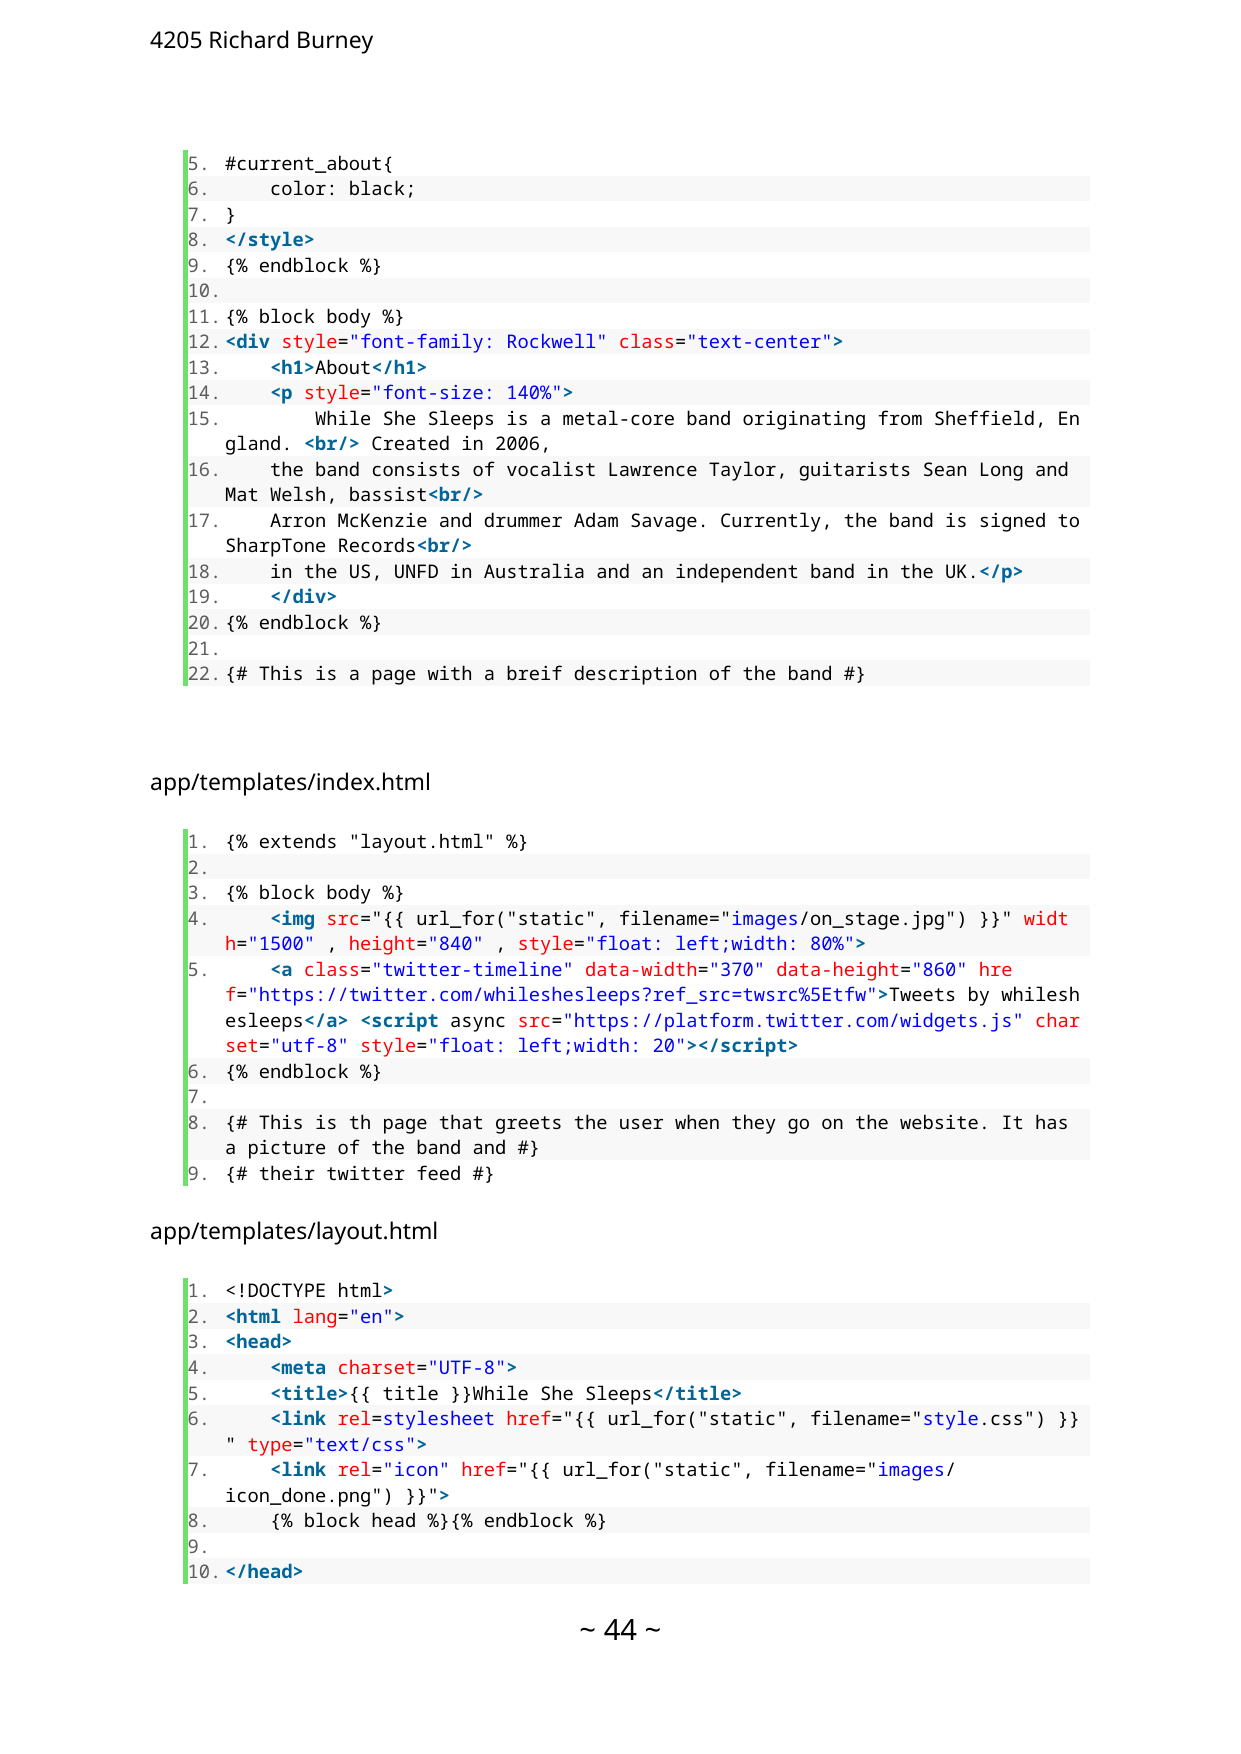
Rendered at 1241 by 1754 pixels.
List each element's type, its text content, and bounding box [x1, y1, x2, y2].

list } [188, 201, 1090, 227]
list <html lang="en"> [188, 1303, 1090, 1329]
list {% block head %}{% endblock %} [188, 1507, 1090, 1533]
list <title>{{ title }}While She Sleeps</title> [188, 1380, 1090, 1405]
list {% endblock %} [188, 1058, 1090, 1084]
list </div> [188, 584, 1090, 609]
text app/templates/layout.html [150, 1215, 1090, 1246]
list <!DOCTYPE html> [188, 1278, 1090, 1303]
list </style> [188, 227, 1090, 252]
list {% block body %} [188, 879, 1090, 905]
list color: black; [188, 176, 1090, 201]
list {% extends "layout.html" %} [183, 828, 1090, 854]
list {% endblock %} [188, 609, 1090, 635]
list Arron McKenzie and drummer Adam Savage. Currently, the band is signed to SharpTone Records<br/> [188, 507, 1090, 558]
list <a class="twitter-timeline" data-width="370" data-height="860" href="https://twitter.com/whileshesleeps?ref_src=twsrc%5Etfw">Tweets by whileshesleeps</a> <script async src="https://platform.twitter.com/widgets.js" charset="utf-8" style="float: left;width: 20"></script> [188, 956, 1090, 1058]
list <link rel=stylesheet href="{{ url_for("static", filename="style.css") }}" type="text/css"> [188, 1405, 1090, 1456]
list <p style="font-size: 140%"> [188, 380, 1090, 405]
list {% block body %} [188, 303, 1090, 329]
list While She Sleeps is a metal-core band originating from Sheffield, England. <br/> Created in 2006, [188, 405, 1090, 456]
list <meta charset="UTF-8"> [188, 1354, 1090, 1380]
list {% endblock %} [188, 252, 1090, 278]
list <head> [188, 1329, 1090, 1354]
list in the US, UNFD in Australia and an independent band in the UK.</p> [188, 558, 1090, 584]
list <h1>About</h1> [188, 354, 1090, 380]
list </head> [188, 1558, 1090, 1584]
list {# This is th page that greets the user when they go on the website. It has a picture of the band and #} [188, 1109, 1090, 1160]
list the band consists of vocalist Lawrence Taylor, guitarists Sean Long and Mat Welsh, bassist<br/> [188, 456, 1090, 507]
list {# This is a page with a breif description of the band #} [188, 660, 1090, 686]
list <img src="{{ url_for("static", filename="images/on_stage.jpg") }}" width="1500" , height="840" , style="float: left;width: 80%"> [188, 905, 1090, 956]
list #current_about{ [188, 150, 1090, 176]
list <link rel="icon" href="{{ url_for("static", filename="images/icon_done.png") }}"> [188, 1456, 1090, 1507]
list <div style="font-family: Rockwell" class="text-center"> [188, 329, 1090, 354]
list {# their twitter feed #} [188, 1160, 1090, 1186]
text app/templates/index.html [150, 766, 1090, 797]
